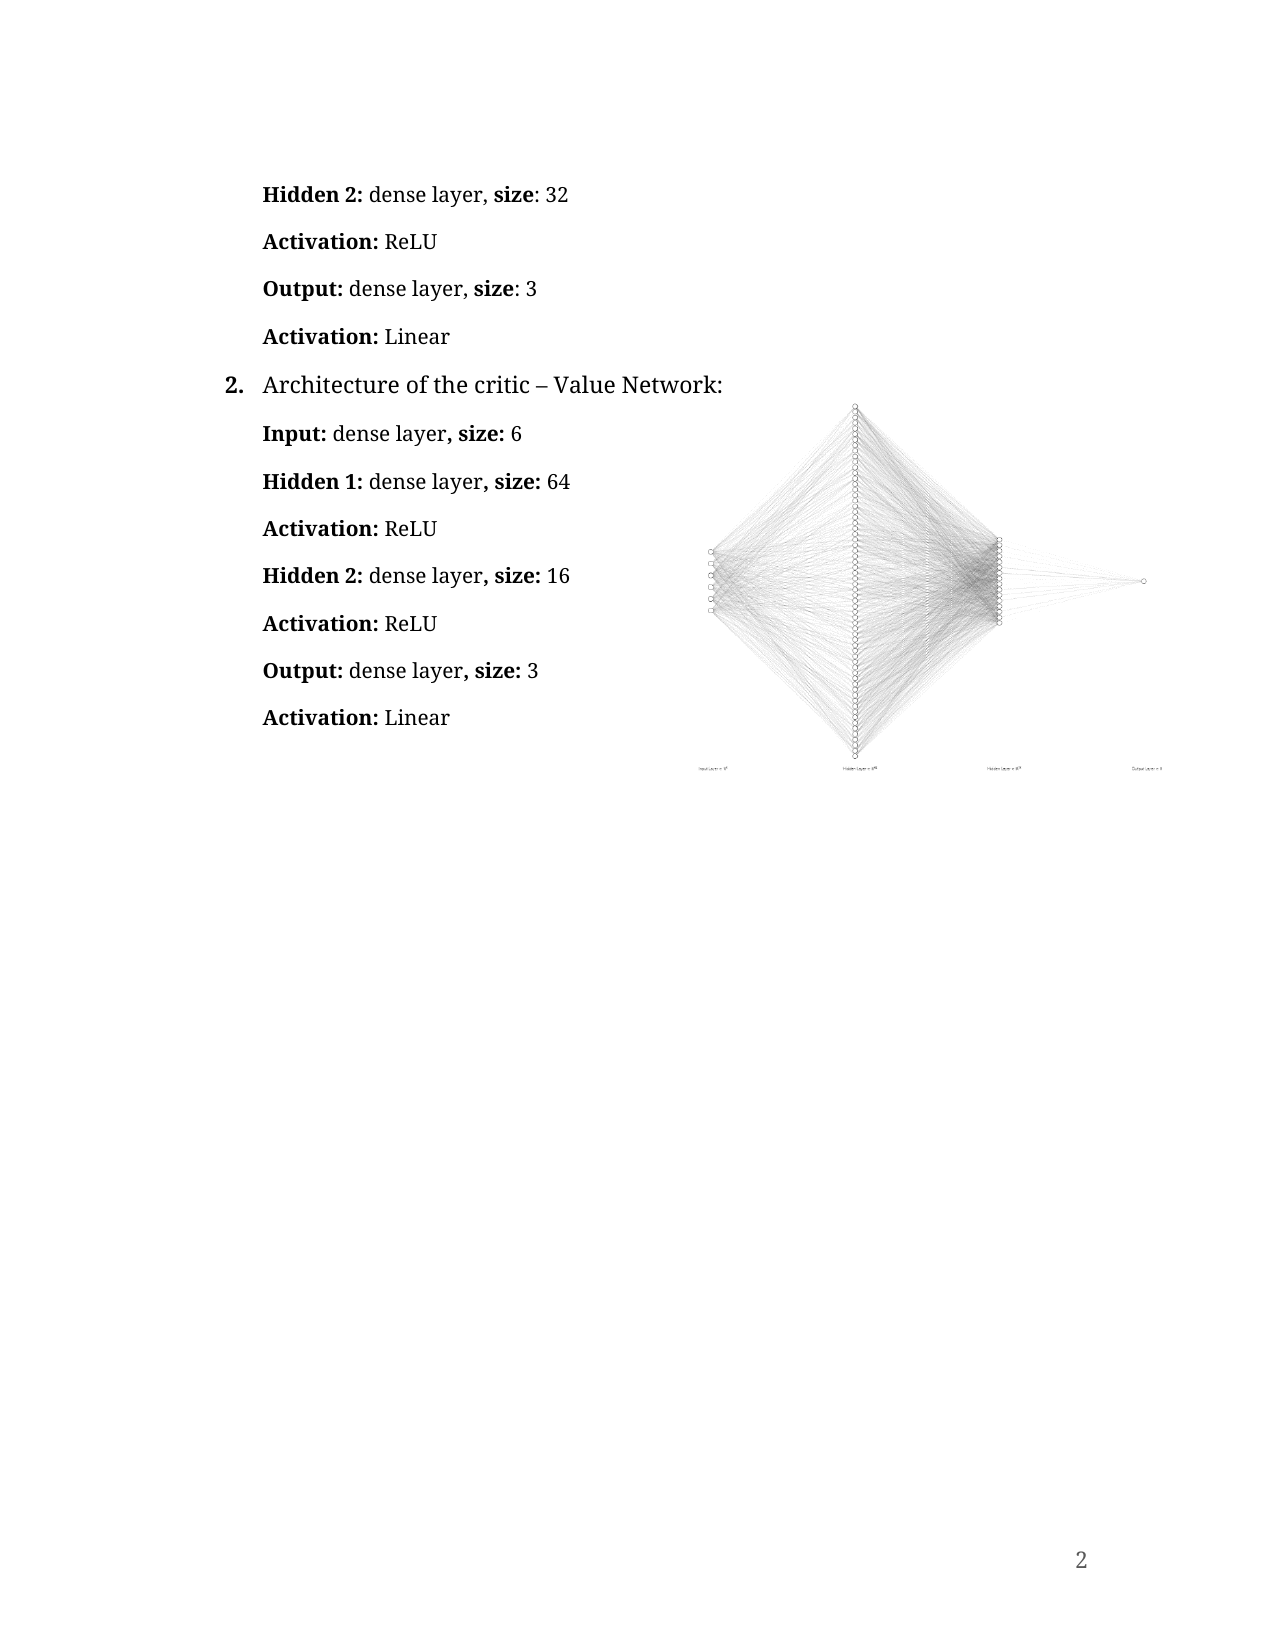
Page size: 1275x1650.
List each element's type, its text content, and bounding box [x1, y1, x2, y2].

text Hidden 1: dense layer, size: 64 [262, 467, 696, 495]
picture [696, 401, 1162, 771]
text Activation: ReLU [262, 227, 1087, 256]
text Output: dense layer, size: 3 [262, 656, 696, 684]
text Activation: Linear [262, 322, 1087, 350]
text Hidden 2: dense layer, size: 32 [262, 180, 1087, 208]
text Output: dense layer, size: 3 [262, 274, 1087, 303]
text Activation: ReLU [262, 609, 696, 637]
list Architecture of the critic – Value Network: [225, 369, 1087, 400]
text Activation: Linear [262, 703, 696, 732]
text Activation: ReLU [262, 514, 696, 543]
text Input: dense layer, size: 6 [262, 419, 696, 448]
text Hidden 2: dense layer, size: 16 [262, 561, 696, 590]
